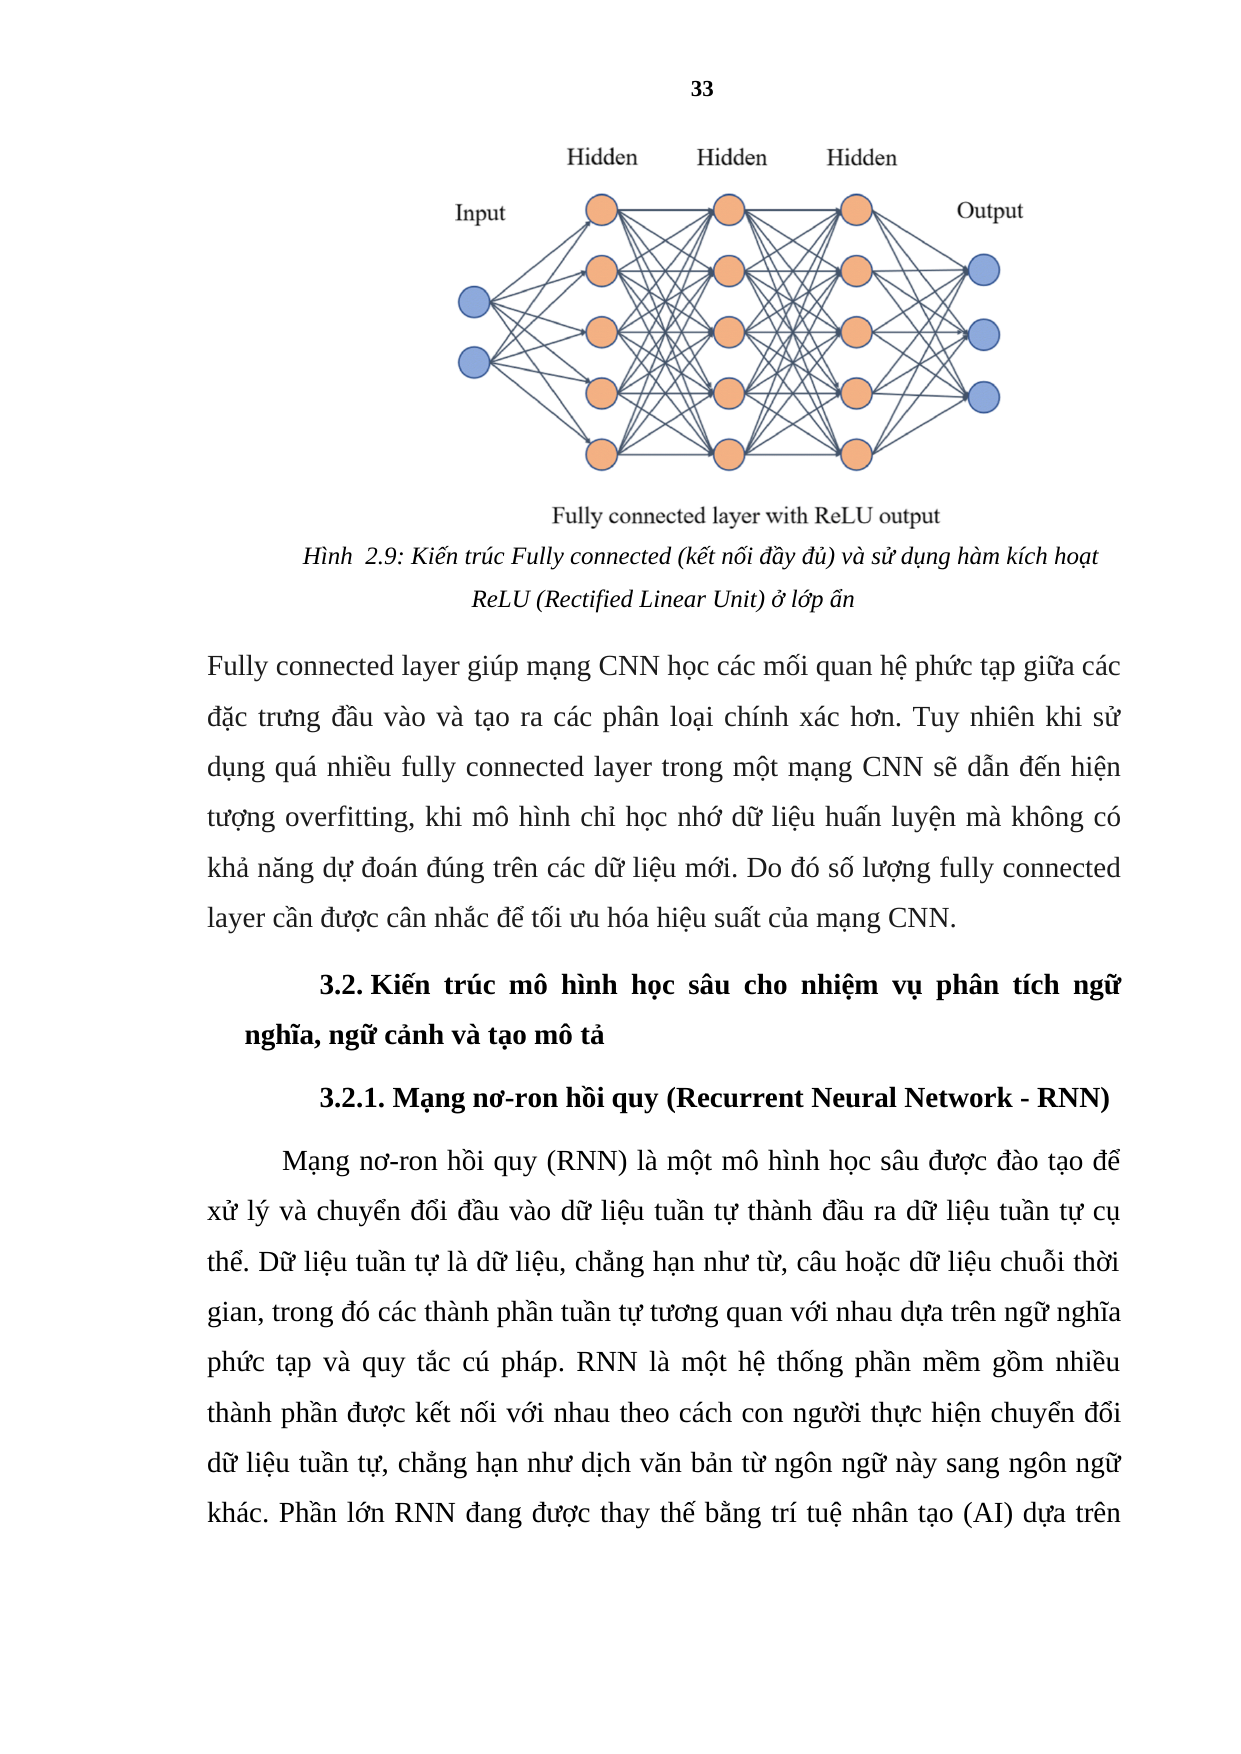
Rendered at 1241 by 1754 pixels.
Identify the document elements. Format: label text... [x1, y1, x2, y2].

subtitle Kiến trúc mô hình học sâu cho nhiệm vụ phân tích ngữ nghĩa, ngữ cảnh và tạo mô tả [244, 967, 1122, 1051]
subtitle Mạng nơ-ron hồi quy (Recurrent Neural Network - RNN) [244, 1080, 1122, 1114]
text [207, 1143, 1122, 1529]
picture [455, 147, 1024, 529]
text Fully connected layer giúp mạng CNN học các mối quan hệ phức tạp giữa các đặc trưng đầu vào và tạo ra các phân loại chính xác hơn. Tuy nhiên khi sử dụng quá nhiều fully connected layer trong một mạng CNN sẽ dẫn đến hiện tượng overfitting, khi mô hình chỉ học nhớ dữ liệu huấn luyện mà không có khả năng dự đoán đúng trên các dữ liệu mới. Do đó số lượng fully connected layer cần được cân nhắc để tối ưu hóa hiệu suất của mạng CNN. [207, 648, 1122, 934]
